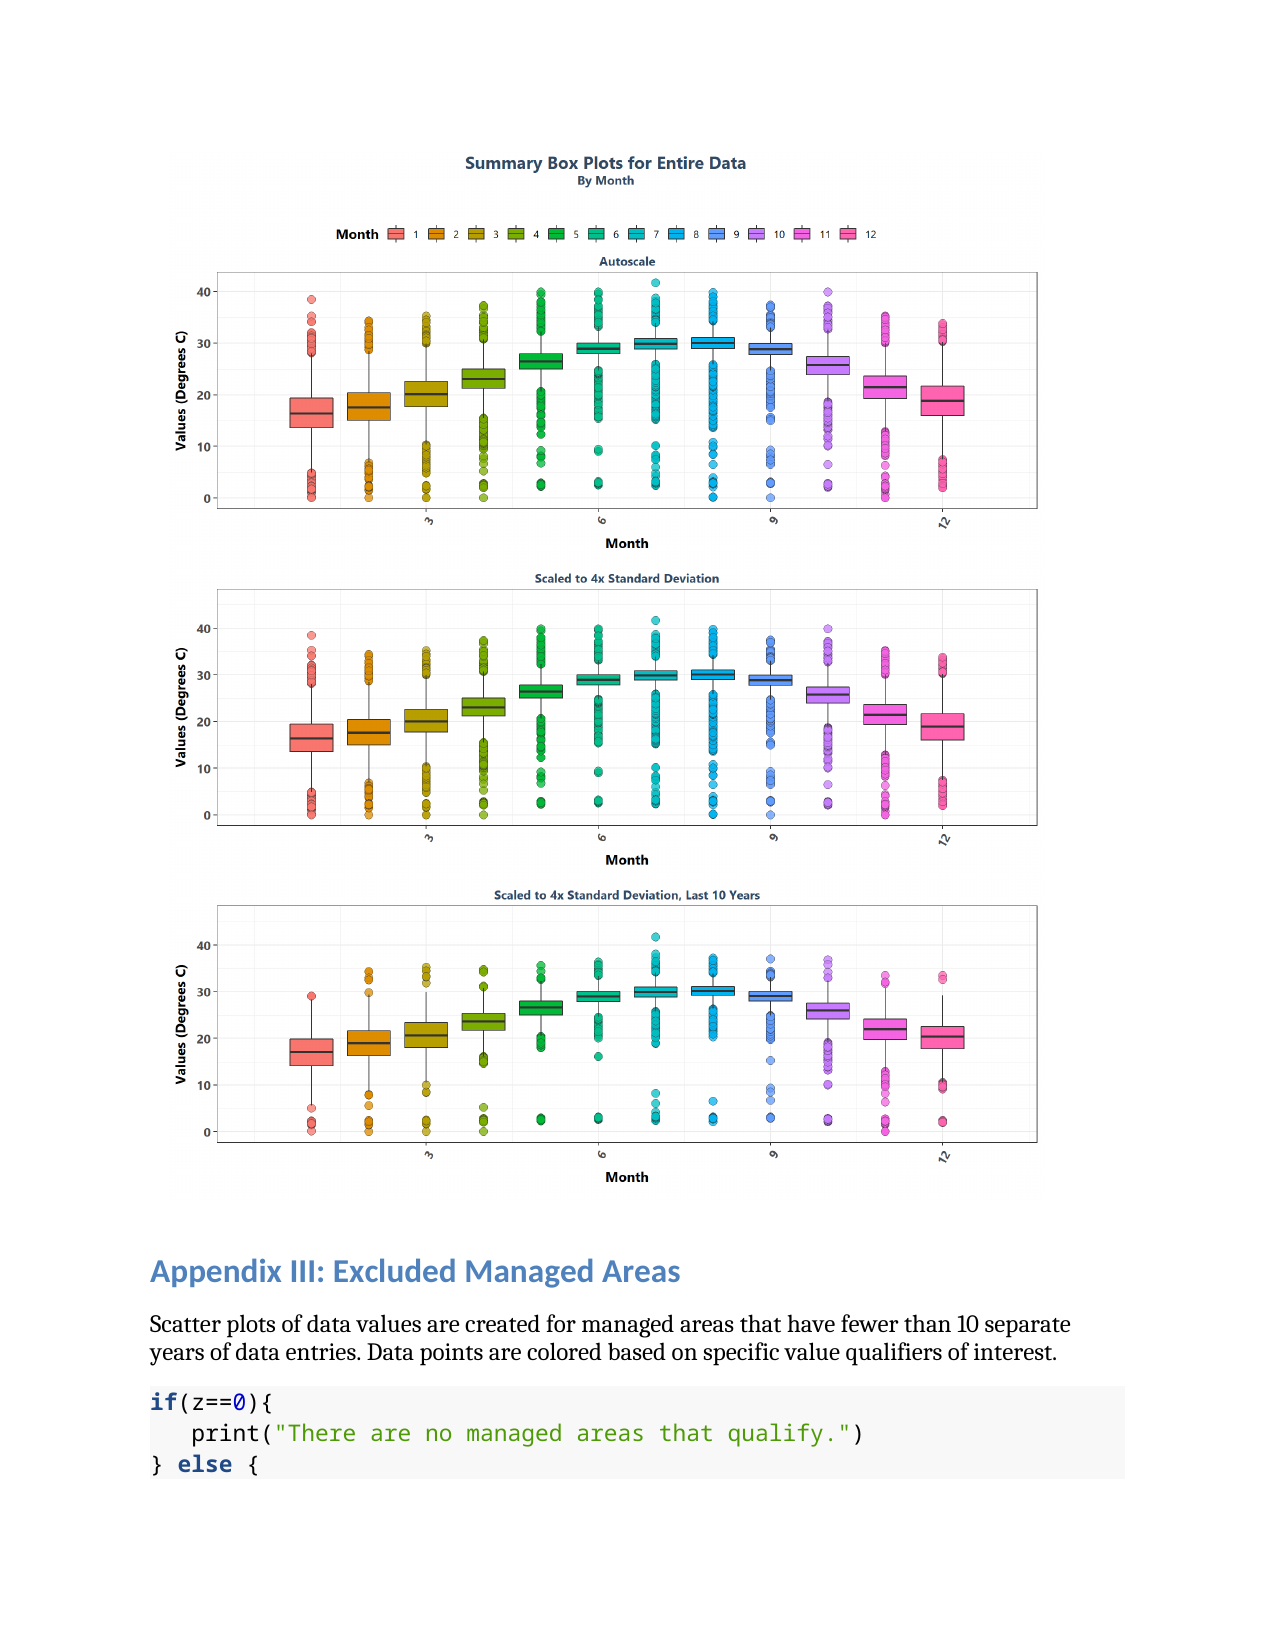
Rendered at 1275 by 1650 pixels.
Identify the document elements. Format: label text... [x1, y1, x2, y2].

text Scatter plots of data values are created for managed areas that have fewer than 10 separate years of data entries. Data points are colored based on specific value qualifiers of interest. [150, 1309, 1125, 1367]
picture [168, 150, 1044, 1200]
subtitle Appendix III: Excluded Managed Areas [150, 1250, 1125, 1291]
